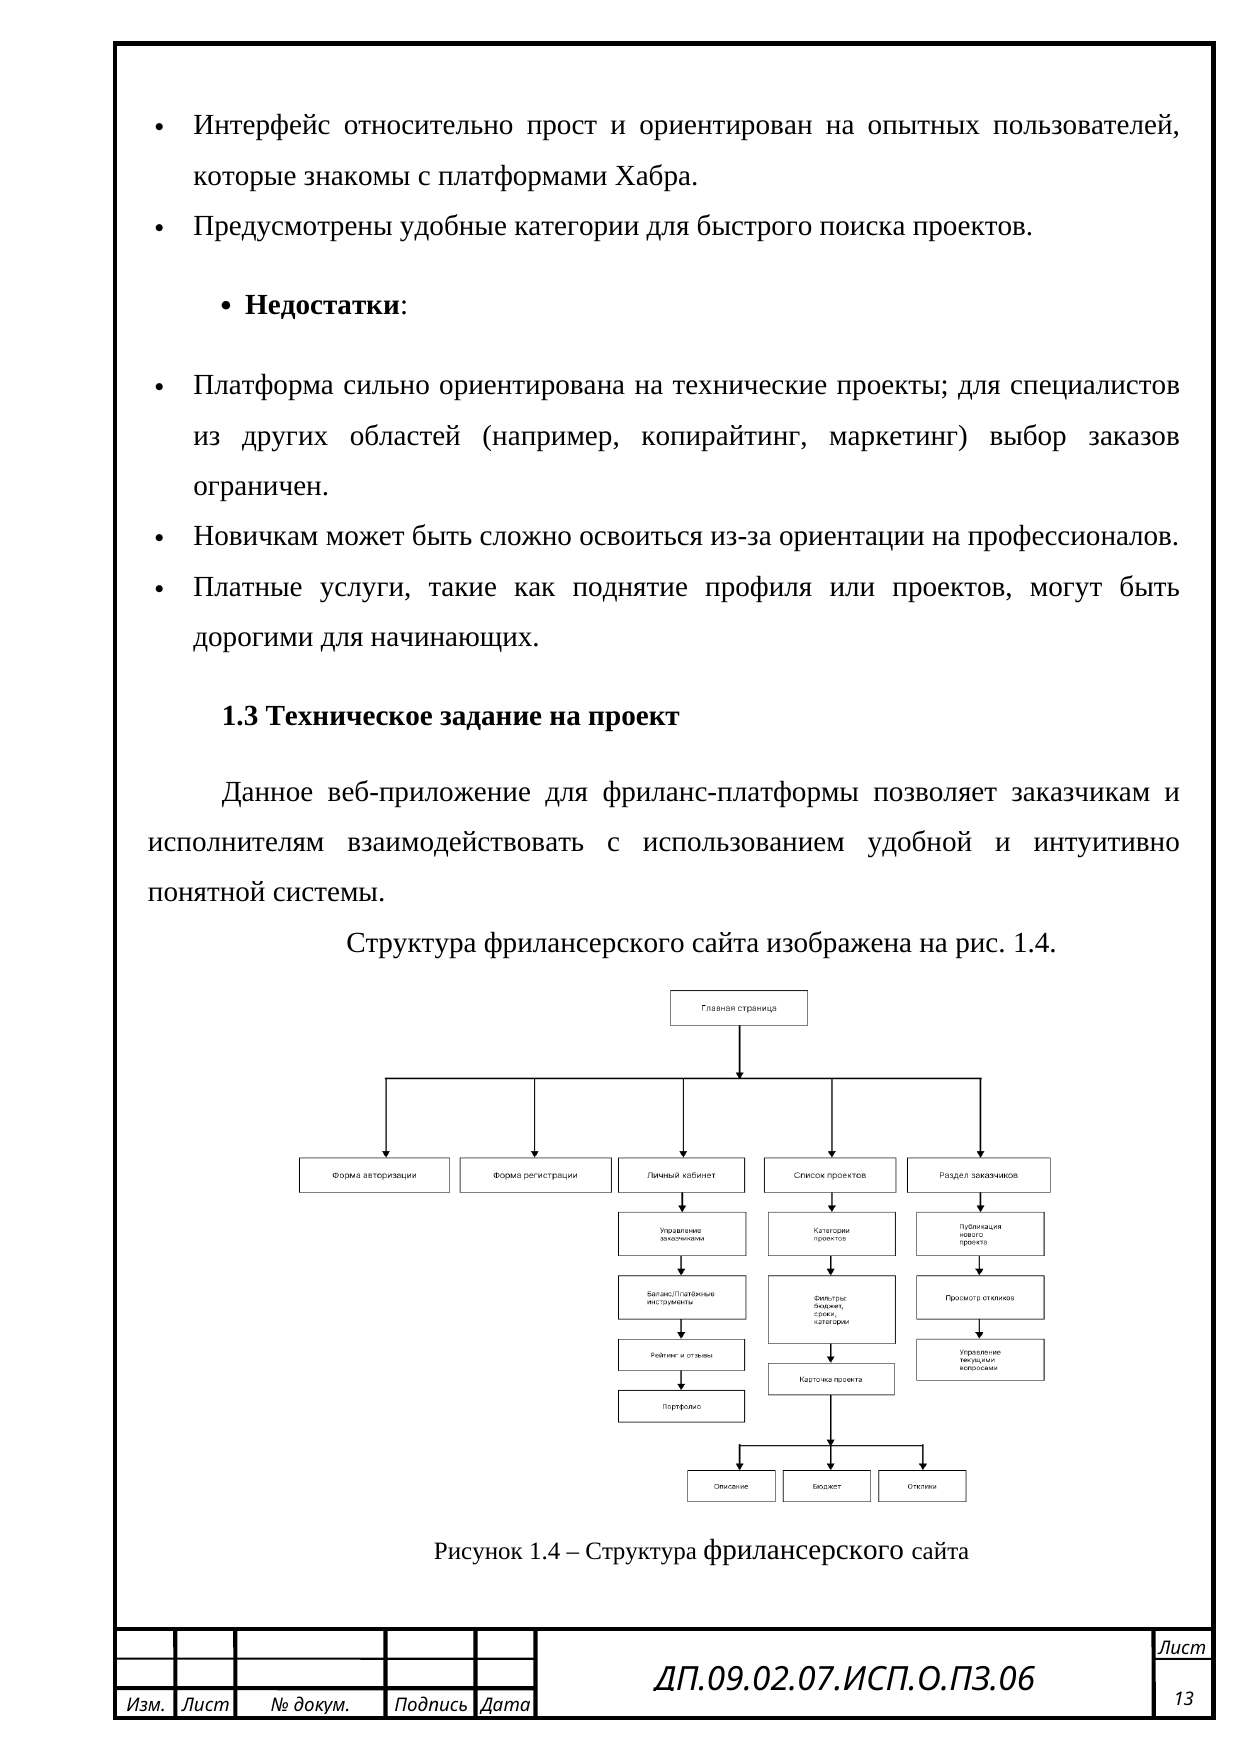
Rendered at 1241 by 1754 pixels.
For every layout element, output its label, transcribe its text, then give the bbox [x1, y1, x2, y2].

list Новичкам может быть сложно освоиться из-за ориентации на профессионалов. [156, 518, 1181, 552]
picture [221, 975, 1128, 1516]
list Интерфейс относительно прост и ориентирован на опытных пользователей, которые знакомы с платформами Хабра. [156, 107, 1181, 191]
list Платформа сильно ориентирована на технические проекты; для специалистов из других областей (например, копирайтинг, маркетинг) выбор заказов ограничен. [156, 367, 1181, 502]
text Рисунок 1.4 – Структура фрилансерского сайта [148, 1532, 1181, 1566]
subtitle 1.3 Техническое задание на проект [148, 698, 1181, 732]
text Данное веб-приложение для фриланс-платформы позволяет заказчикам и исполнителям взаимодействовать с использованием удобной и интуитивно понятной системы. [148, 774, 1181, 908]
text Структура фрилансерского сайта изображена на рис. 1.4. [148, 925, 1181, 958]
list Платные услуги, такие как поднятие профиля или проектов, могут быть дорогими для начинающих. [156, 569, 1181, 653]
text  Недостатки: [148, 287, 1181, 321]
list Предусмотрены удобные категории для быстрого поиска проектов. [156, 208, 1181, 242]
